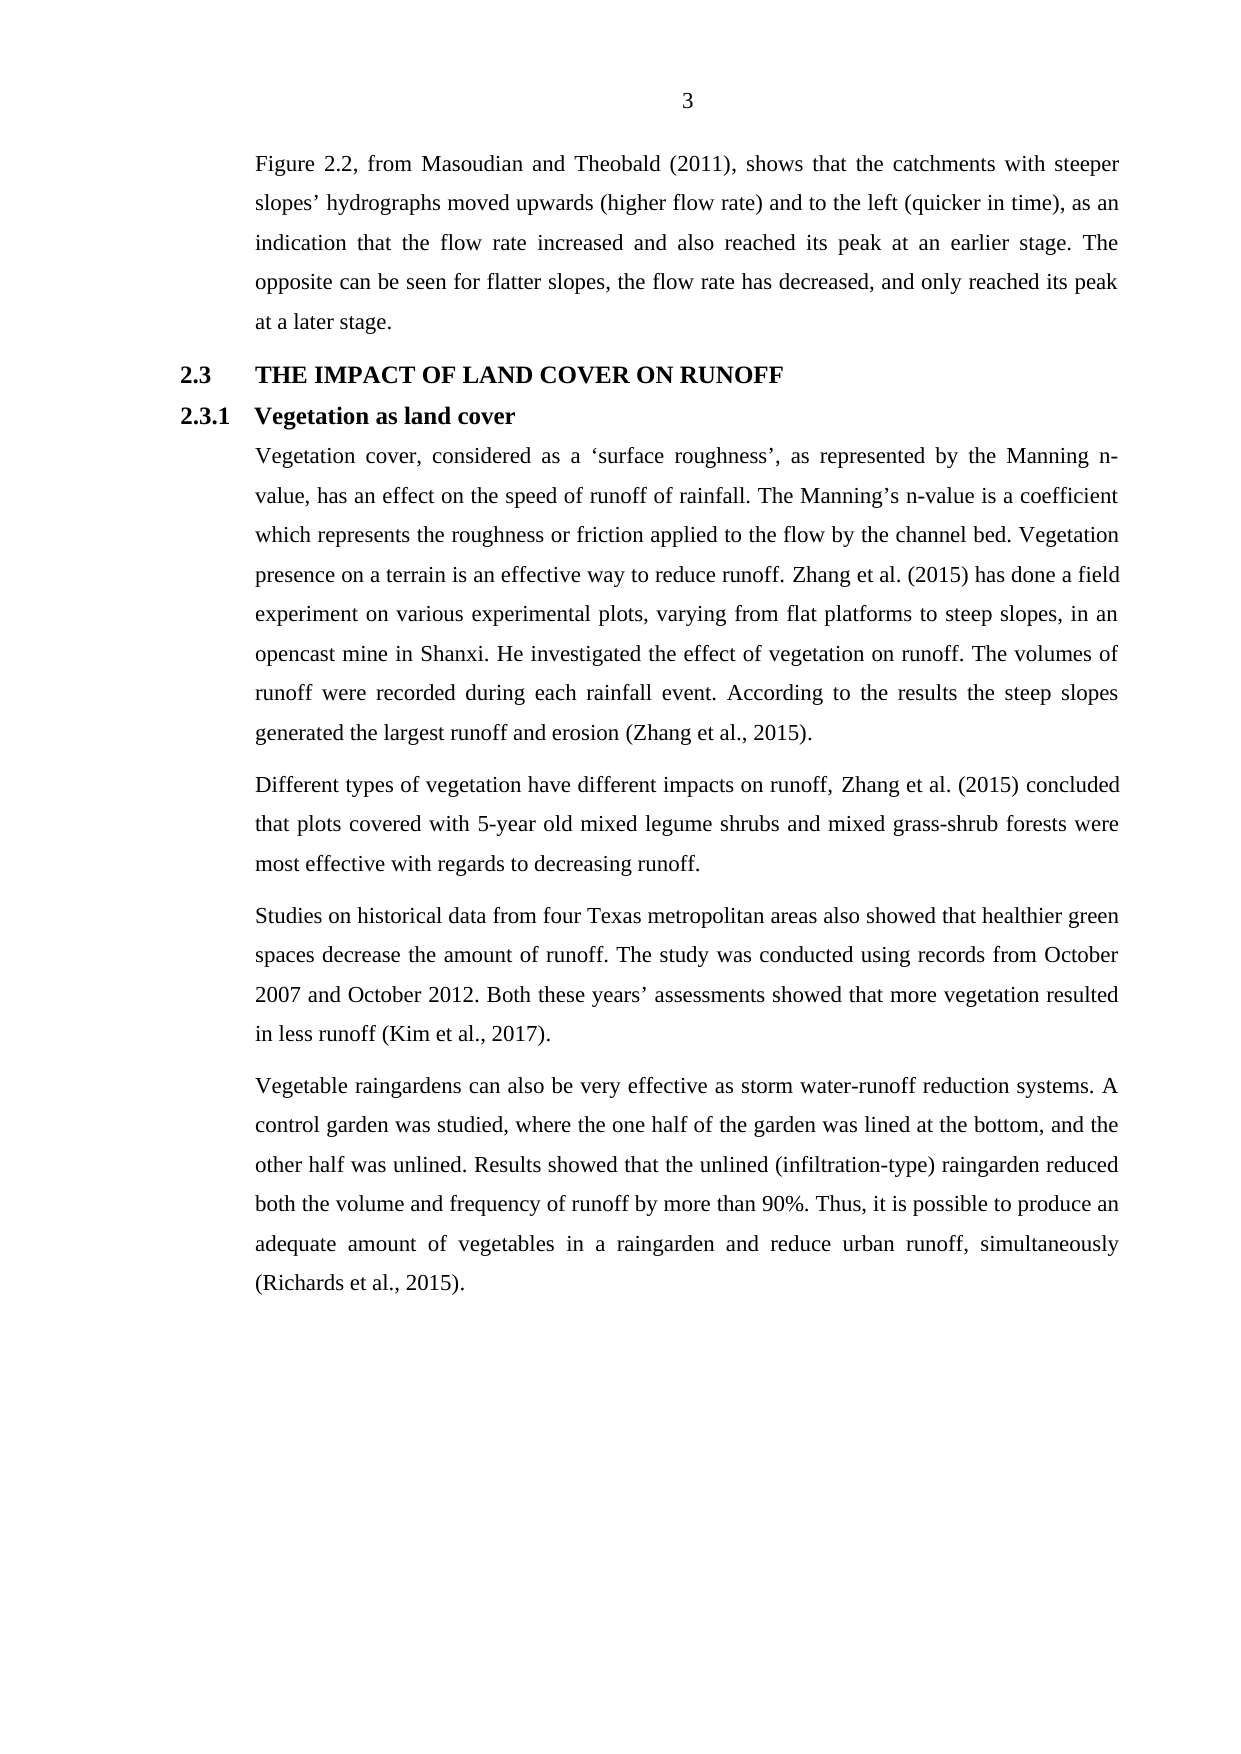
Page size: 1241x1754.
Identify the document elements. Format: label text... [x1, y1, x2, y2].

text Vegetation cover, considered as a ‘surface roughness’, as represented by the Manning n-value, has an effect on the speed of runoff of rainfall. The Manning’s n-value is a coefficient which represents the roughness or friction applied to the flow by the channel bed. Vegetation presence on a terrain is an effective way to reduce runoff. Zhang et al. (2015) has done a field experiment on various experimental plots, varying from flat platforms to steep slopes, in an opencast mine in Shanxi. He investigated the effect of vegetation on runoff. The volumes of runoff were recorded during each rainfall event. According to the results the steep slopes generated the largest runoff and erosion (Zhang et al., 2015). [255, 442, 1120, 745]
text Figure 2.2, from Masoudian and Theobald (2011), shows that the catchments with steeper slopes’ hydrographs moved upwards (higher flow rate) and to the left (quicker in time), as an indication that the flow rate increased and also reached its peak at an earlier stage. The opposite can be seen for flatter slopes, the flow rate has decreased, and only reached its peak at a later stage. [255, 150, 1120, 334]
text Studies on historical data from four Texas metropolitan areas also showed that healthier green spaces decrease the amount of runoff. The study was conducted using records from October 2007 and October 2012. Both these years’ assessments showed that more vegetation resulted in less runoff (Kim et al., 2017). [255, 902, 1120, 1046]
subtitle The impact of land cover on runoff [180, 360, 1120, 389]
subtitle Vegetation as land cover [180, 401, 1120, 430]
text Different types of vegetation have different impacts on runoff, Zhang et al. (2015) concluded that plots covered with 5-year old mixed legume shrubs and mixed grass-shrub forests were most effective with regards to decreasing runoff. [255, 771, 1120, 876]
text Vegetable raingardens can also be very effective as storm water-runoff reduction systems. A control garden was studied, where the one half of the garden was lined at the bottom, and the other half was unlined. Results showed that the unlined (infiltration-type) raingarden reduced both the volume and frequency of runoff by more than 90%. Thus, it is possible to produce an adequate amount of vegetables in a raingarden and reduce urban runoff, simultaneously (Richards et al., 2015). [255, 1072, 1120, 1296]
